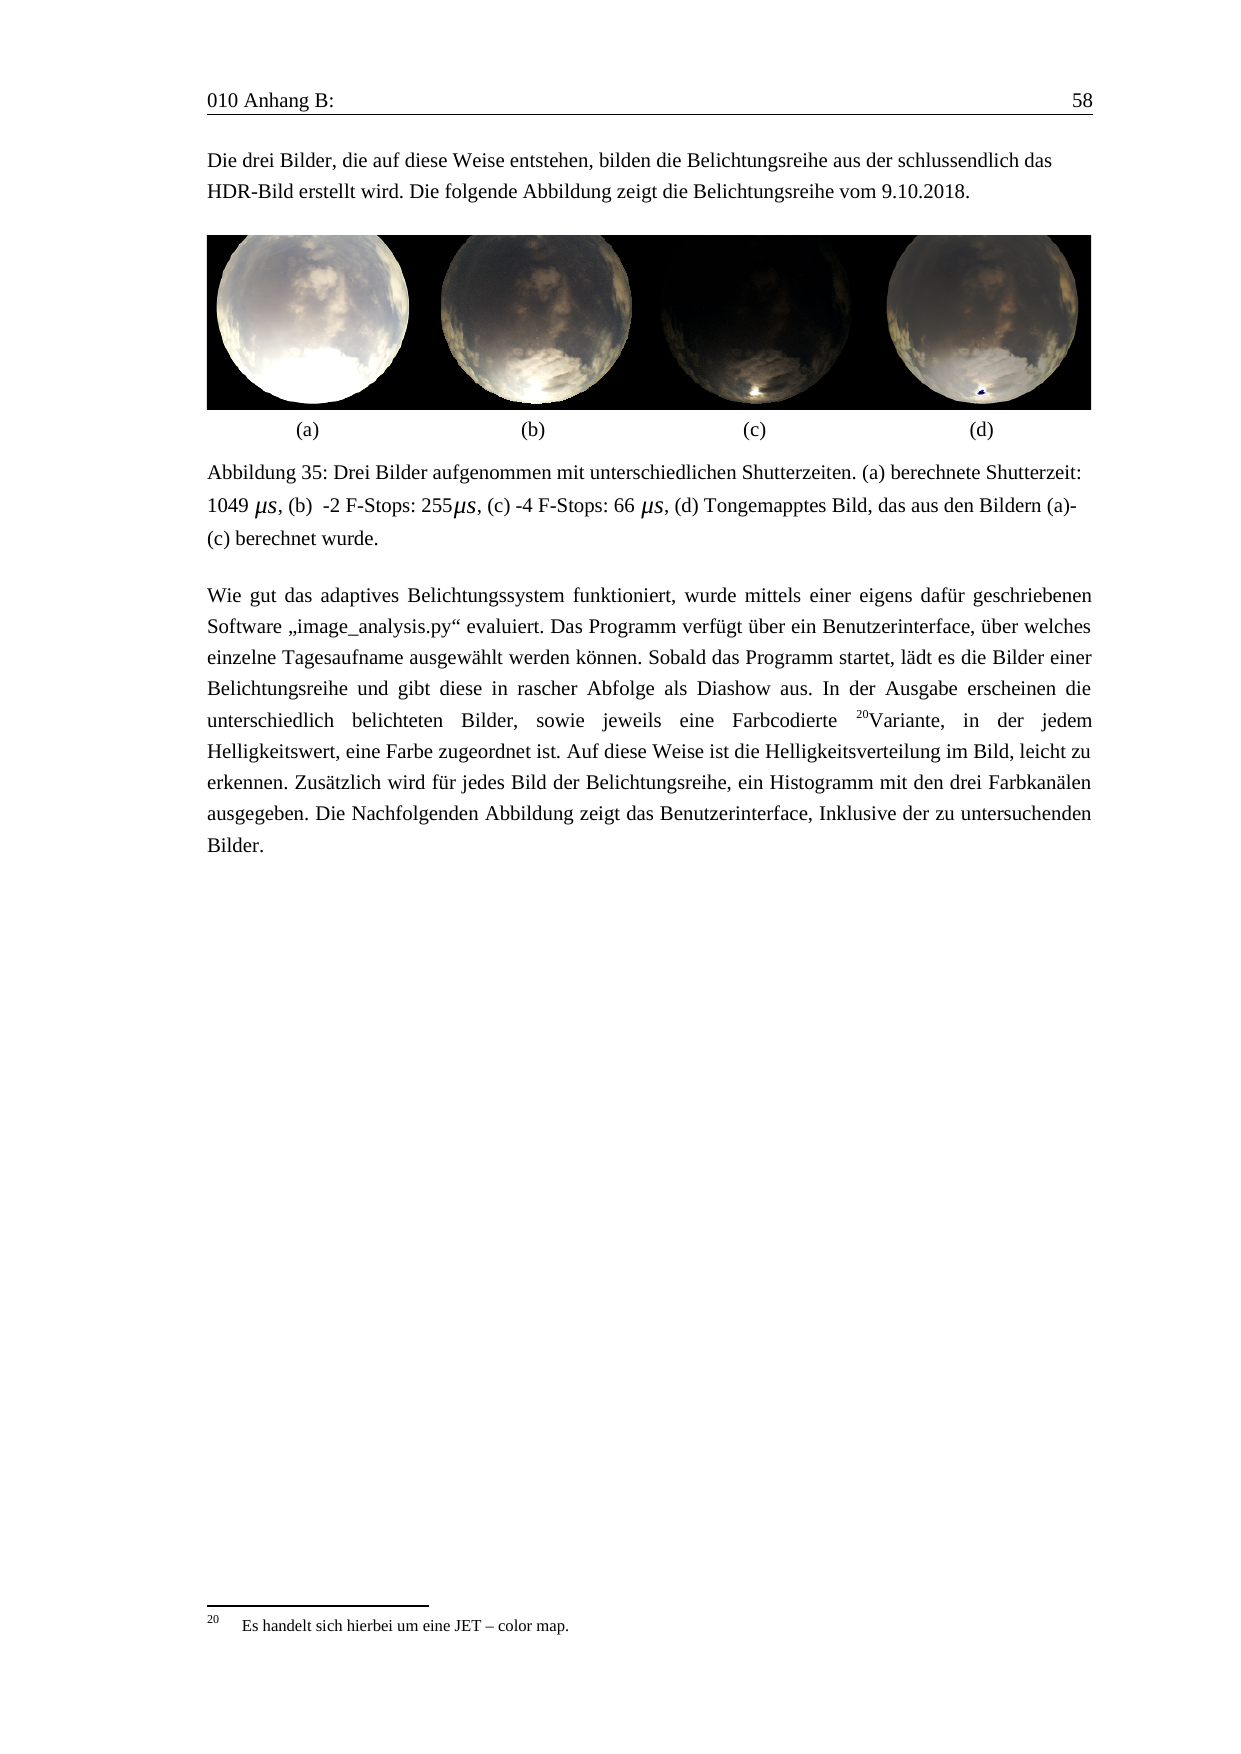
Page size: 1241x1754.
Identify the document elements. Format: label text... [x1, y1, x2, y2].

text Die drei Bilder, die auf diese Weise entstehen, bilden die Belichtungsreihe aus der schlussendlich das HDR-Bild erstellt wird. Die folgende Abbildung zeigt die Belichtungsreihe vom 9.10.2018. [207, 148, 1093, 203]
text Wie gut das adaptives Belichtungssystem funktioniert, wurde mittels einer eigens dafür geschriebenen Software „image_analysis.py“ evaluiert. Das Programm verfügt über ein Benutzerinterface, über welches einzelne Tagesaufname ausgewählt werden können. Sobald das Programm startet, lädt es die Bilder einer Belichtungsreihe und gibt diese in rascher Abfolge als Diashow aus. In der Ausgabe erscheinen die unterschiedlich belichteten Bilder, sowie jeweils eine Farbcodierte Variante, in der jedem Helligkeitswert, eine Farbe zugeordnet ist. Auf diese Weise ist die Helligkeitsverteilung im Bild, leicht zu erkennen. Zusätzlich wird für jedes Bild der Belichtungsreihe, ein Histogramm mit den drei Farbkanälen ausgegeben. Die Nachfolgenden Abbildung zeigt das Benutzerinterface, Inklusive der zu untersuchenden Bilder. [207, 582, 1093, 857]
text Abbildung 35: Drei Bilder aufgenommen mit unterschiedlichen Shutterzeiten. (a) berechnete Shutterzeit: 1049 , (b) -2 F-Stops: 255, (c) -4 F-Stops: 66 , (d) Tongemapptes Bild, das aus den Bildern (a)-(c) berechnet wurde. [207, 460, 1093, 550]
list (b) (c) (d) [296, 416, 1093, 441]
picture [206, 235, 1092, 410]
